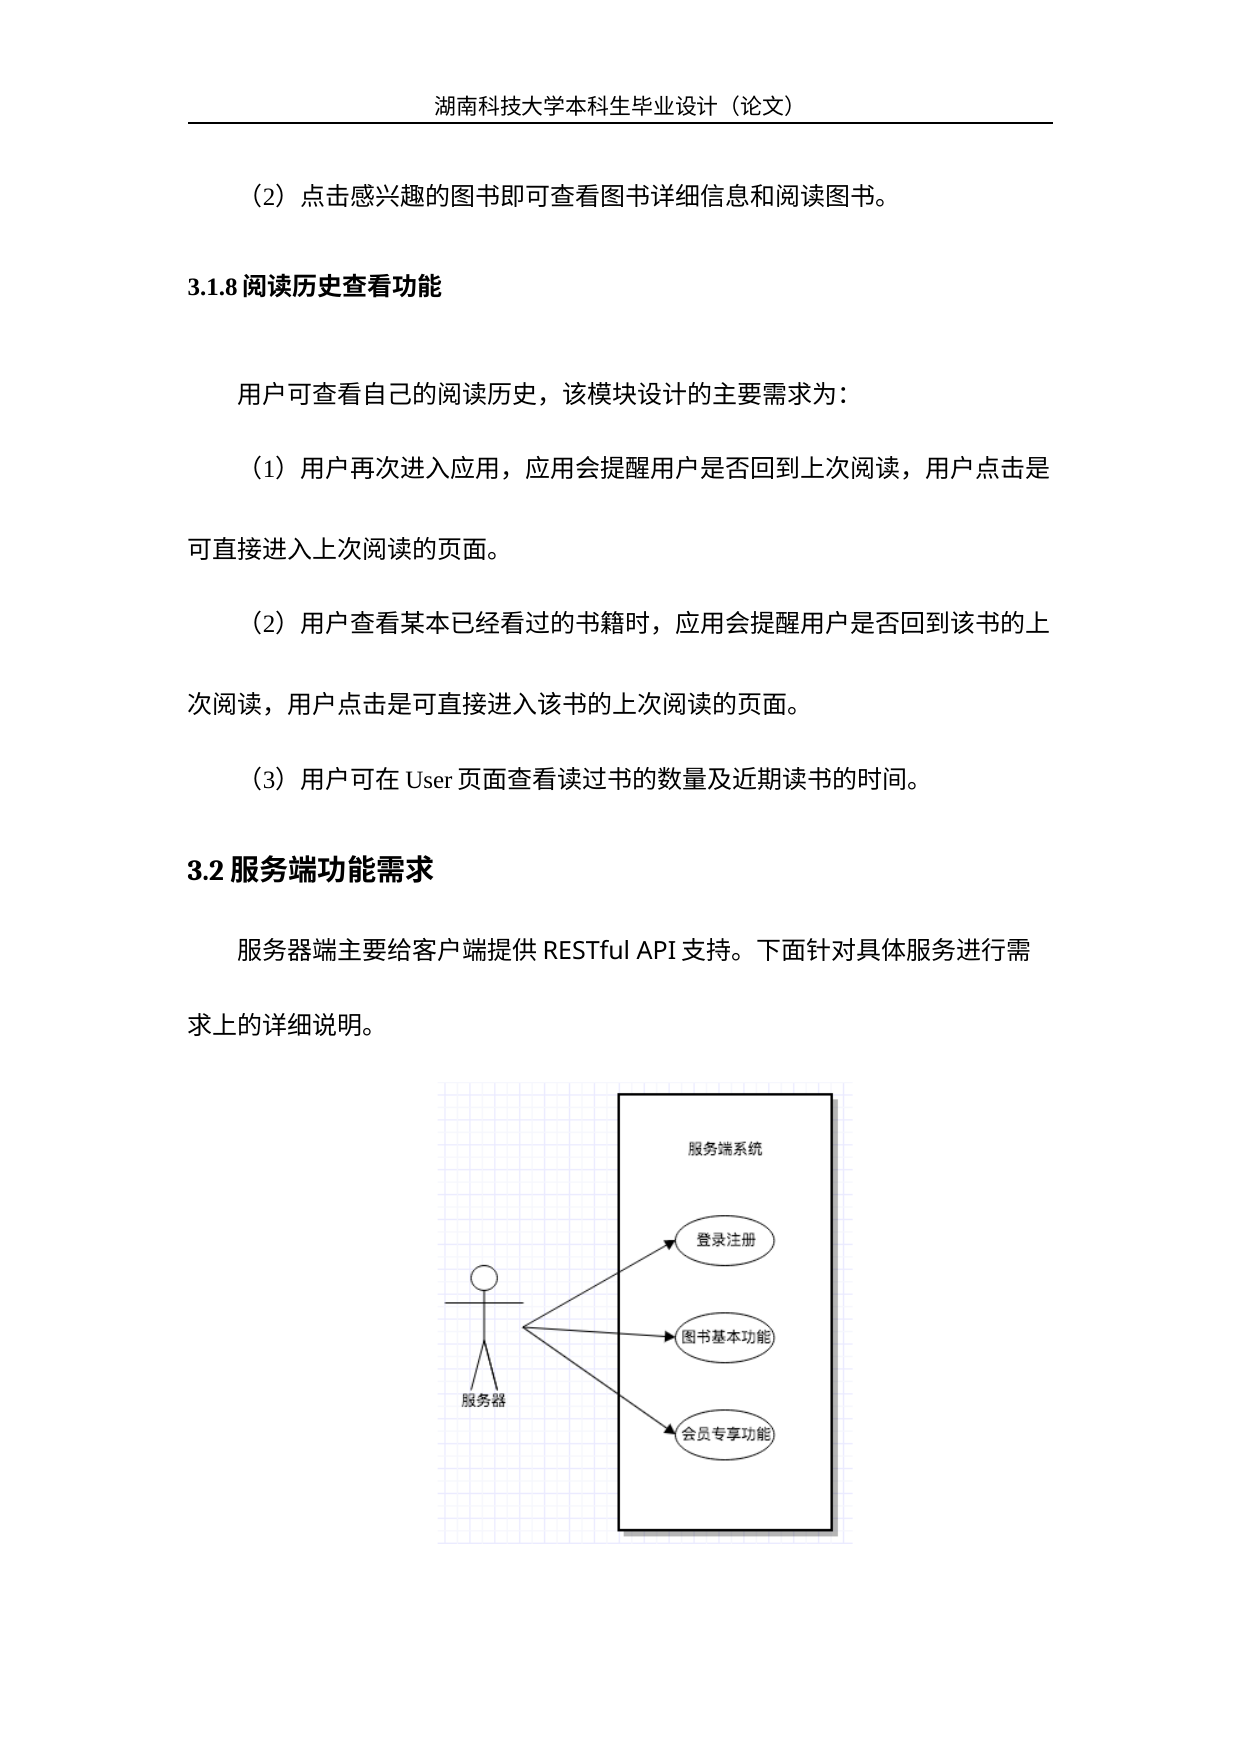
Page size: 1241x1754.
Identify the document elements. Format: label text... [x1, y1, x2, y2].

picture [437, 1082, 853, 1544]
text （2）点击感兴趣的图书即可查看图书详细信息和阅读图书。 [187, 162, 1053, 227]
text （1）用户再次进入应用，应用会提醒用户是否回到上次阅读，用户点击是可直接进入上次阅读的页面。 [187, 434, 1053, 580]
text 用户可查看自己的阅读历史，该模块设计的主要需求为： [187, 360, 1053, 425]
text 3.1.8阅读历史查看功能 [187, 252, 1053, 317]
text 服务器端主要给客户端提供RESTful API支持。下面针对具体服务进行需求上的详细说明。 [187, 916, 1053, 1056]
text （2）用户查看某本已经看过的书籍时，应用会提醒用户是否回到该书的上次阅读，用户点击是可直接进入该书的上次阅读的页面。 [187, 589, 1053, 736]
text （3）用户可在User页面查看读过书的数量及近期读书的时间。 [187, 745, 1053, 810]
text 3.2 服务端功能需求 [187, 835, 1053, 900]
